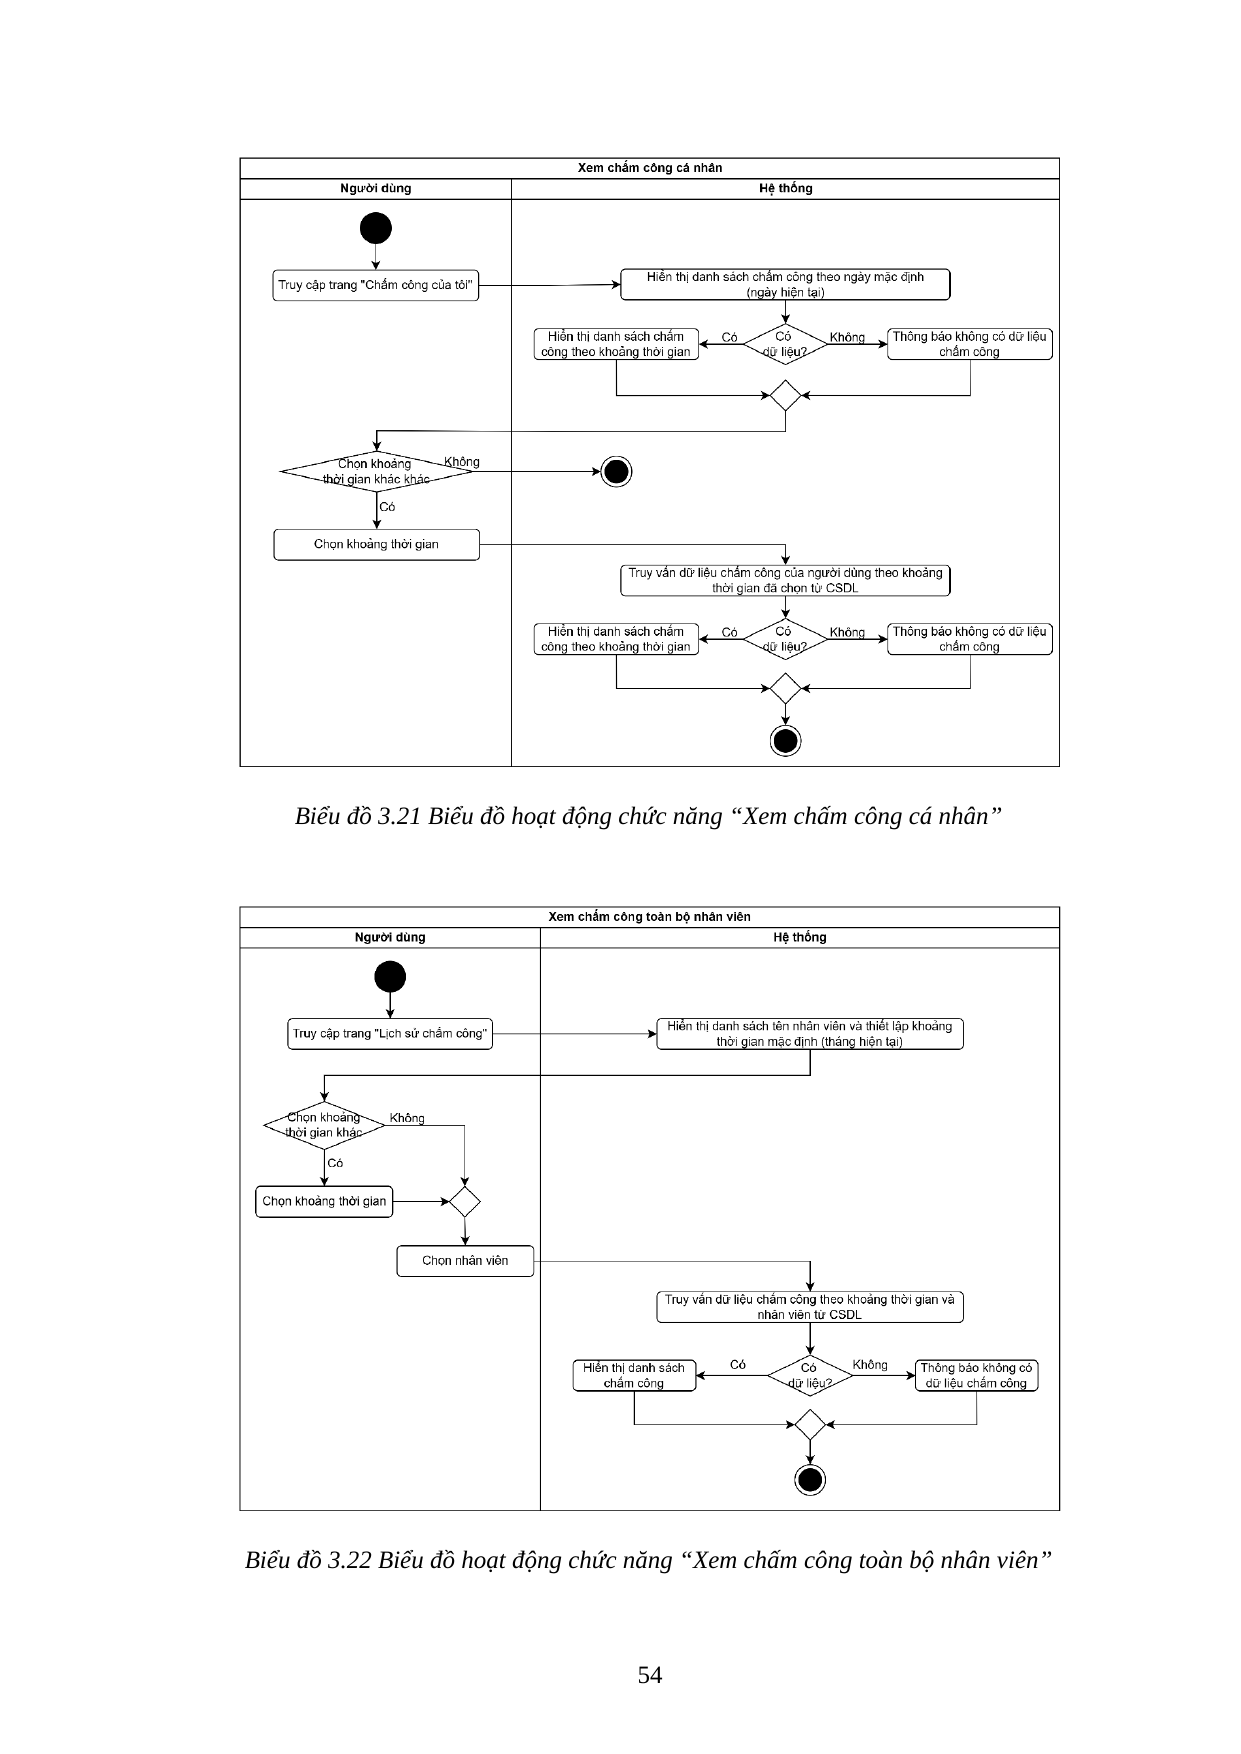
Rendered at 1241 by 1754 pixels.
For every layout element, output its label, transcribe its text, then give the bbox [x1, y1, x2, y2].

picture [230, 147, 1070, 777]
text Biểu đồ . Biểu đồ hoạt động chức năng “Xem chấm công toàn bộ nhân viên” [177, 1545, 1122, 1574]
text Biểu đồ . Biểu đồ hoạt động chức năng “Xem chấm công cá nhân” [177, 801, 1122, 830]
picture [229, 896, 1071, 1521]
